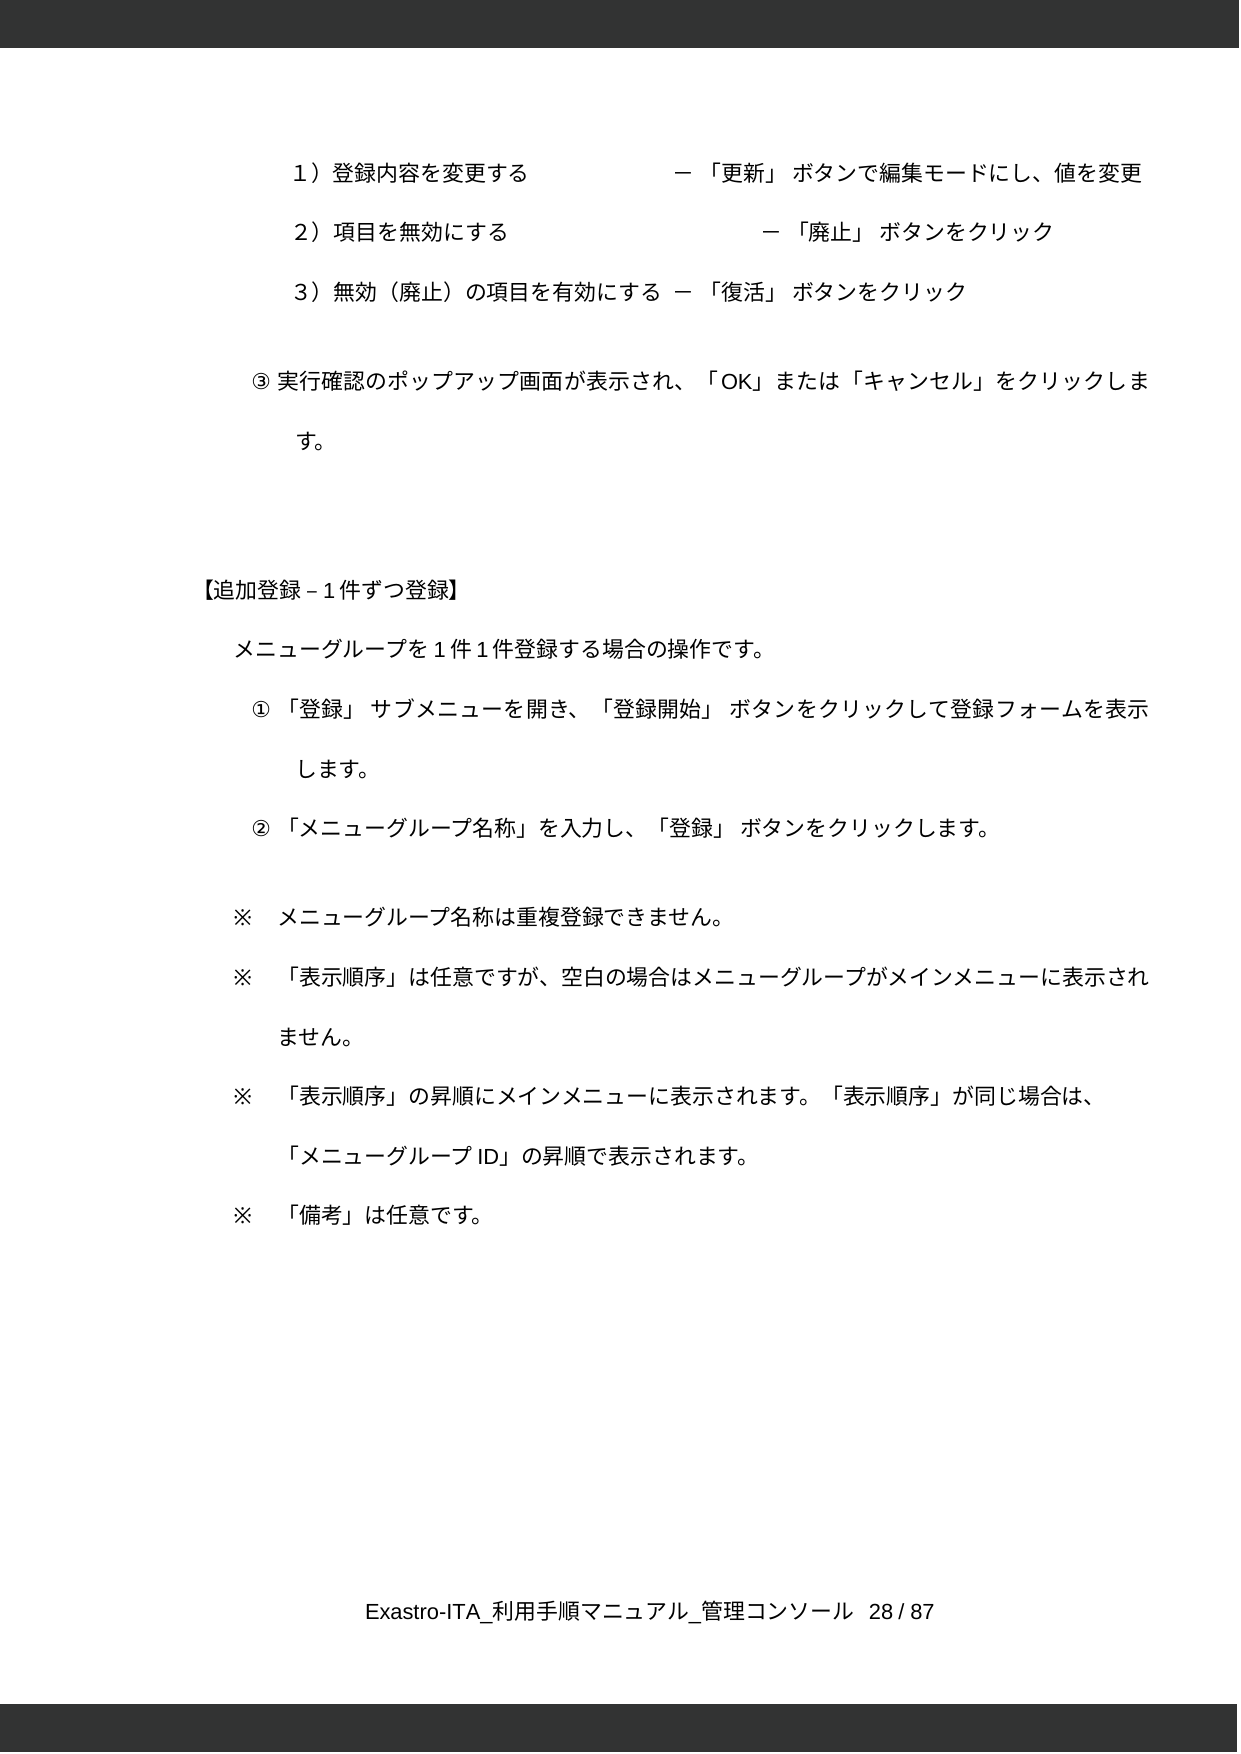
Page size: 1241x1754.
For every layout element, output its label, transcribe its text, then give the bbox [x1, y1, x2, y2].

subtitle 「登録」 サブメニューを開き、「登録開始」 ボタンをクリックして登録フォームを表示します。 [251, 678, 1152, 797]
picture [0, 1704, 1237, 1752]
picture [0, 0, 1239, 48]
list メニューグループを1件1件登録する場合の操作です。 [233, 618, 1152, 678]
list メニューグループ名称は重複登録できません。 [233, 887, 1152, 946]
list 「メニューグループID」の昇順で表示されます。 [277, 1125, 1152, 1184]
list 「表示順序」は任意ですが、空白の場合はメニューグループがメインメニューに表示されません。 [233, 946, 1152, 1065]
list 「表示順序」の昇順にメインメニューに表示されます。「表示順序」が同じ場合は、 [233, 1065, 1152, 1125]
text １）登録内容を変更する － 「更新」 ボタンで編集モードにし、値を変更 [278, 142, 1152, 201]
subtitle 「メニューグループ名称」を入力し、「登録」 ボタンをクリックします。 [251, 797, 1152, 857]
list 「備考」は任意です。 [233, 1184, 1152, 1244]
text 【追加登録 – 1件ずつ登録】 [192, 559, 1152, 618]
text ２）項目を無効にする － 「廃止」 ボタンをクリック [278, 201, 1152, 261]
subtitle 実行確認のポップアップ画面が表示され、「OK」または「キャンセル」をクリックします。 [251, 350, 1152, 469]
text ３）無効（廃止）の項目を有効にする － 「復活」 ボタンをクリック [278, 261, 1152, 321]
